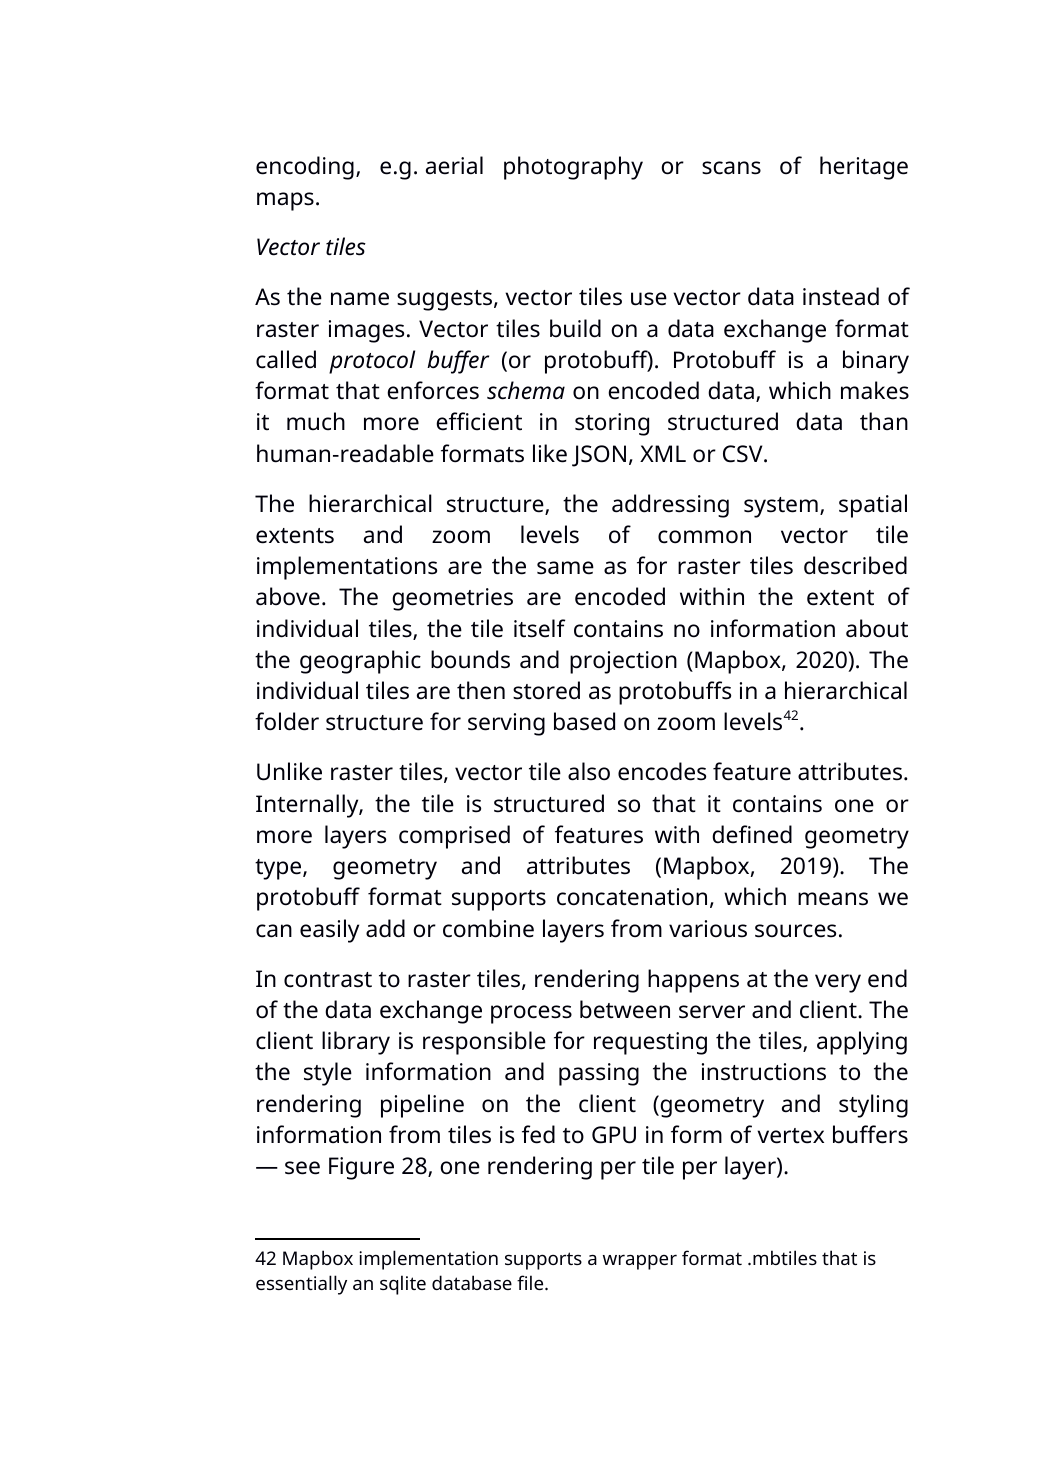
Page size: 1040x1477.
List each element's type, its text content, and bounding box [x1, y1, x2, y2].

text Vector tiles [255, 231, 910, 262]
text As the name suggests, vector tiles use vector data instead of raster images. Vector tiles build on a data exchange format called protocol buffer (or protobuff). Protobuff is a binary format that enforces schema on encoded data, which makes it much more efficient in storing structured data than human-readable formats like JSON, XML or CSV. [255, 281, 910, 469]
text In contrast to raster tiles, rendering happens at the very end of the data exchange process between server and client. The client library is responsible for requesting the tiles, applying the style information and passing the instructions to the rendering pipeline on the client (geometry and styling information from tiles is fed to GPU in form of vertex buffers — see Figure 28, one rendering per tile per layer). [255, 962, 910, 1181]
text Unlike raster tiles, vector tile also encodes feature attributes. Internally, the tile is structured so that it contains one or more layers comprised of features with defined geometry type, geometry and attributes (Mapbox, 2019). The protobuff format supports concatenation, which means we can easily add or combine layers from various sources. [255, 756, 910, 944]
text The hierarchical structure, the addressing system, spatial extents and zoom levels of common vector tile implementations are the same as for raster tiles described above. The geometries are encoded within the extent of individual tiles, the tile itself contains no information about the geographic bounds and projection (Mapbox, 2020). The individual tiles are then stored as protobuffs in a hierarchical folder structure for serving based on zoom levels. [255, 487, 910, 737]
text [255, 150, 910, 212]
